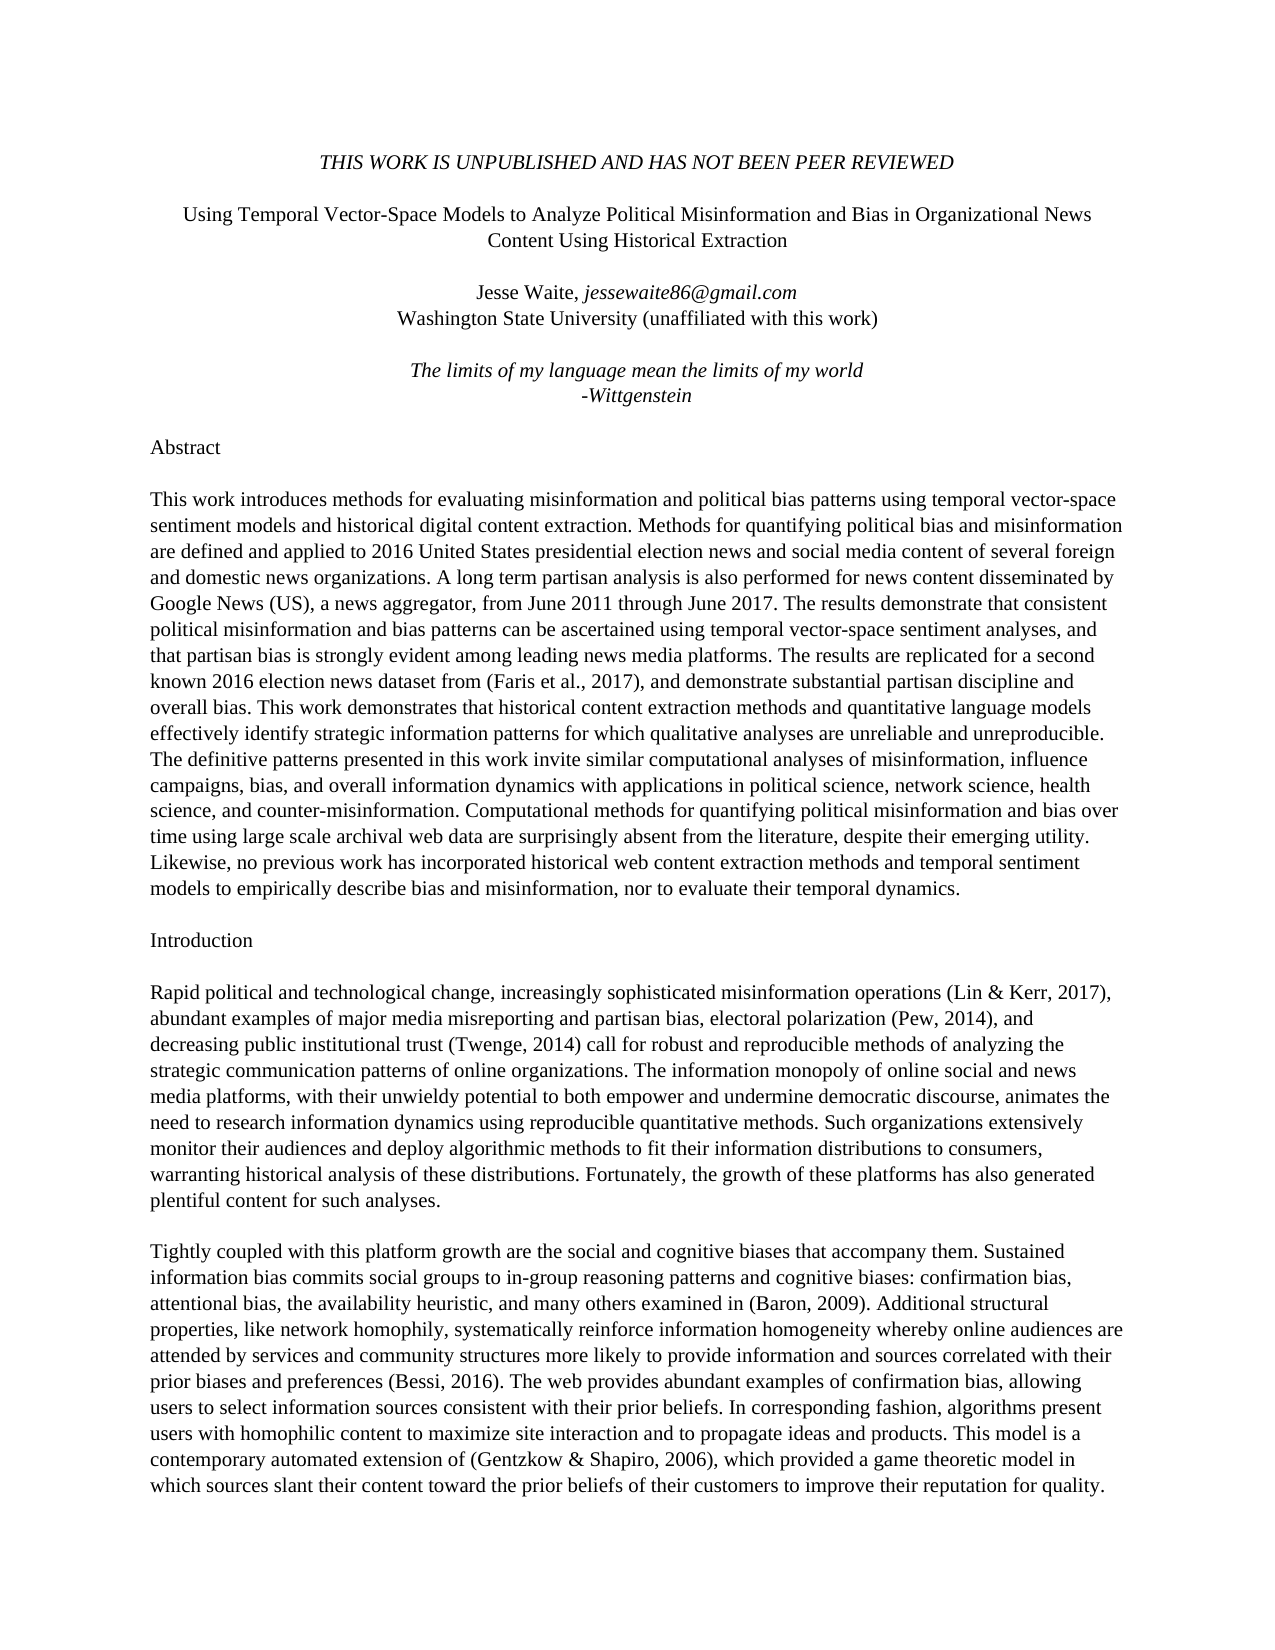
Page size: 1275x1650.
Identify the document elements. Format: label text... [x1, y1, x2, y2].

text Rapid political and technological change, increasingly sophisticated misinformation operations (Lin & Kerr, 2017), abundant examples of major media misreporting and partisan bias, electoral polarization (Pew, 2014), and decreasing public institutional trust (Twenge, 2014) call for robust and reproducible methods of analyzing the strategic communication patterns of online organizations. The information monopoly of online social and news media platforms, with their unwieldy potential to both empower and undermine democratic discourse, animates the need to research information dynamics using reproducible quantitative methods. Such organizations extensively monitor their audiences and deploy algorithmic methods to fit their information distributions to consumers, warranting historical analysis of these distributions. Fortunately, the growth of these platforms has also generated plentiful content for such analyses. [150, 980, 1125, 1212]
text Introduction [150, 928, 1125, 952]
text -Wittgenstein [150, 383, 1125, 407]
text Washington State University (unaffiliated with this work) [150, 306, 1125, 330]
text Using Temporal Vector-Space Models to Analyze Political Misinformation and Bias in Organizational News Content Using Historical Extraction [150, 202, 1125, 252]
text THIS WORK IS UNPUBLISHED AND HAS NOT BEEN PEER REVIEWED [150, 150, 1125, 174]
text Jesse Waite, jessewaite86@gmail.com [150, 280, 1125, 304]
text This work introduces methods for evaluating misinformation and political bias patterns using temporal vector-space sentiment models and historical digital content extraction. Methods for quantifying political bias and misinformation are defined and applied to 2016 United States presidential election news and social media content of several foreign and domestic news organizations. A long term partisan analysis is also performed for news content disseminated by Google News (US), a news aggregator, from June 2011 through June 2017. The results demonstrate that consistent political misinformation and bias patterns can be ascertained using temporal vector-space sentiment analyses, and that partisan bias is strongly evident among leading news media platforms. The results are replicated for a second known 2016 election news dataset from (Faris et al., 2017), and demonstrate substantial partisan discipline and overall bias. This work demonstrates that historical content extraction methods and quantitative language models effectively identify strategic information patterns for which qualitative analyses are unreliable and unreproducible. The definitive patterns presented in this work invite similar computational analyses of misinformation, influence campaigns, bias, and overall information dynamics with applications in political science, network science, health science, and counter-misinformation. Computational methods for quantifying political misinformation and bias over time using large scale archival web data are surprisingly absent from the literature, despite their emerging utility. Likewise, no previous work has incorporated historical web content extraction methods and temporal sentiment models to empirically describe bias and misinformation, nor to evaluate their temporal dynamics. [150, 487, 1125, 900]
text The limits of my language mean the limits of my world [150, 357, 1125, 382]
text Abstract [150, 435, 1125, 459]
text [150, 1239, 1125, 1497]
